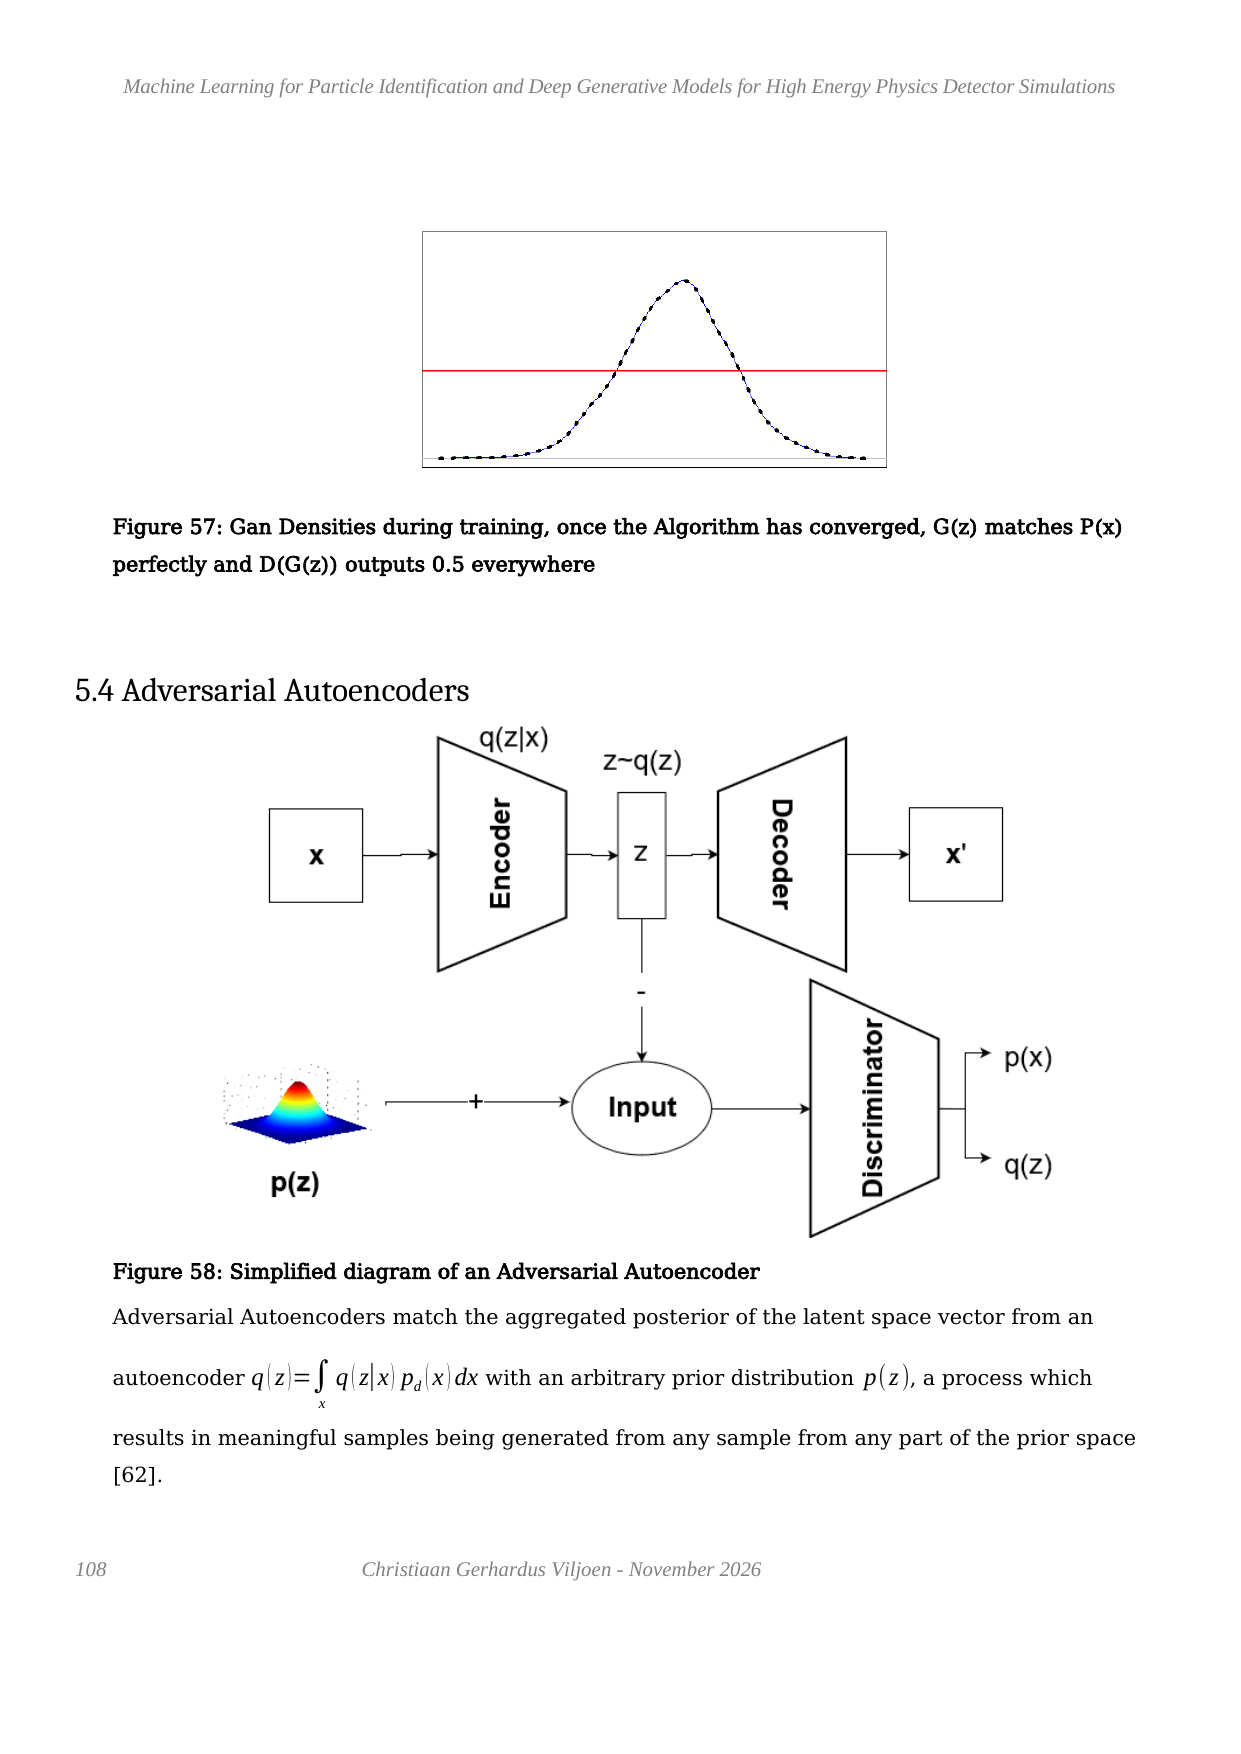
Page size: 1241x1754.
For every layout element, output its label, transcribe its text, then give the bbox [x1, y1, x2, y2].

subtitle Adversarial Autoencoders [75, 672, 1165, 710]
picture [205, 722, 1073, 1238]
text Figure 58: Simplified diagram of an Adversarial Autoencoder [112, 1258, 1165, 1283]
picture [359, 226, 919, 493]
text Adversarial Autoencoders match the aggregated posterior of the latent space vector from an autoencoder with an arbitrary prior distribution , a process which results in meaningful samples being generated from any sample from any part of the prior space . [112, 1304, 1165, 1487]
text Figure 57: Gan Densities during training, once the Algorithm has converged, G(z) matches P(x) perfectly and D(G(z)) outputs 0.5 everywhere [112, 513, 1165, 576]
